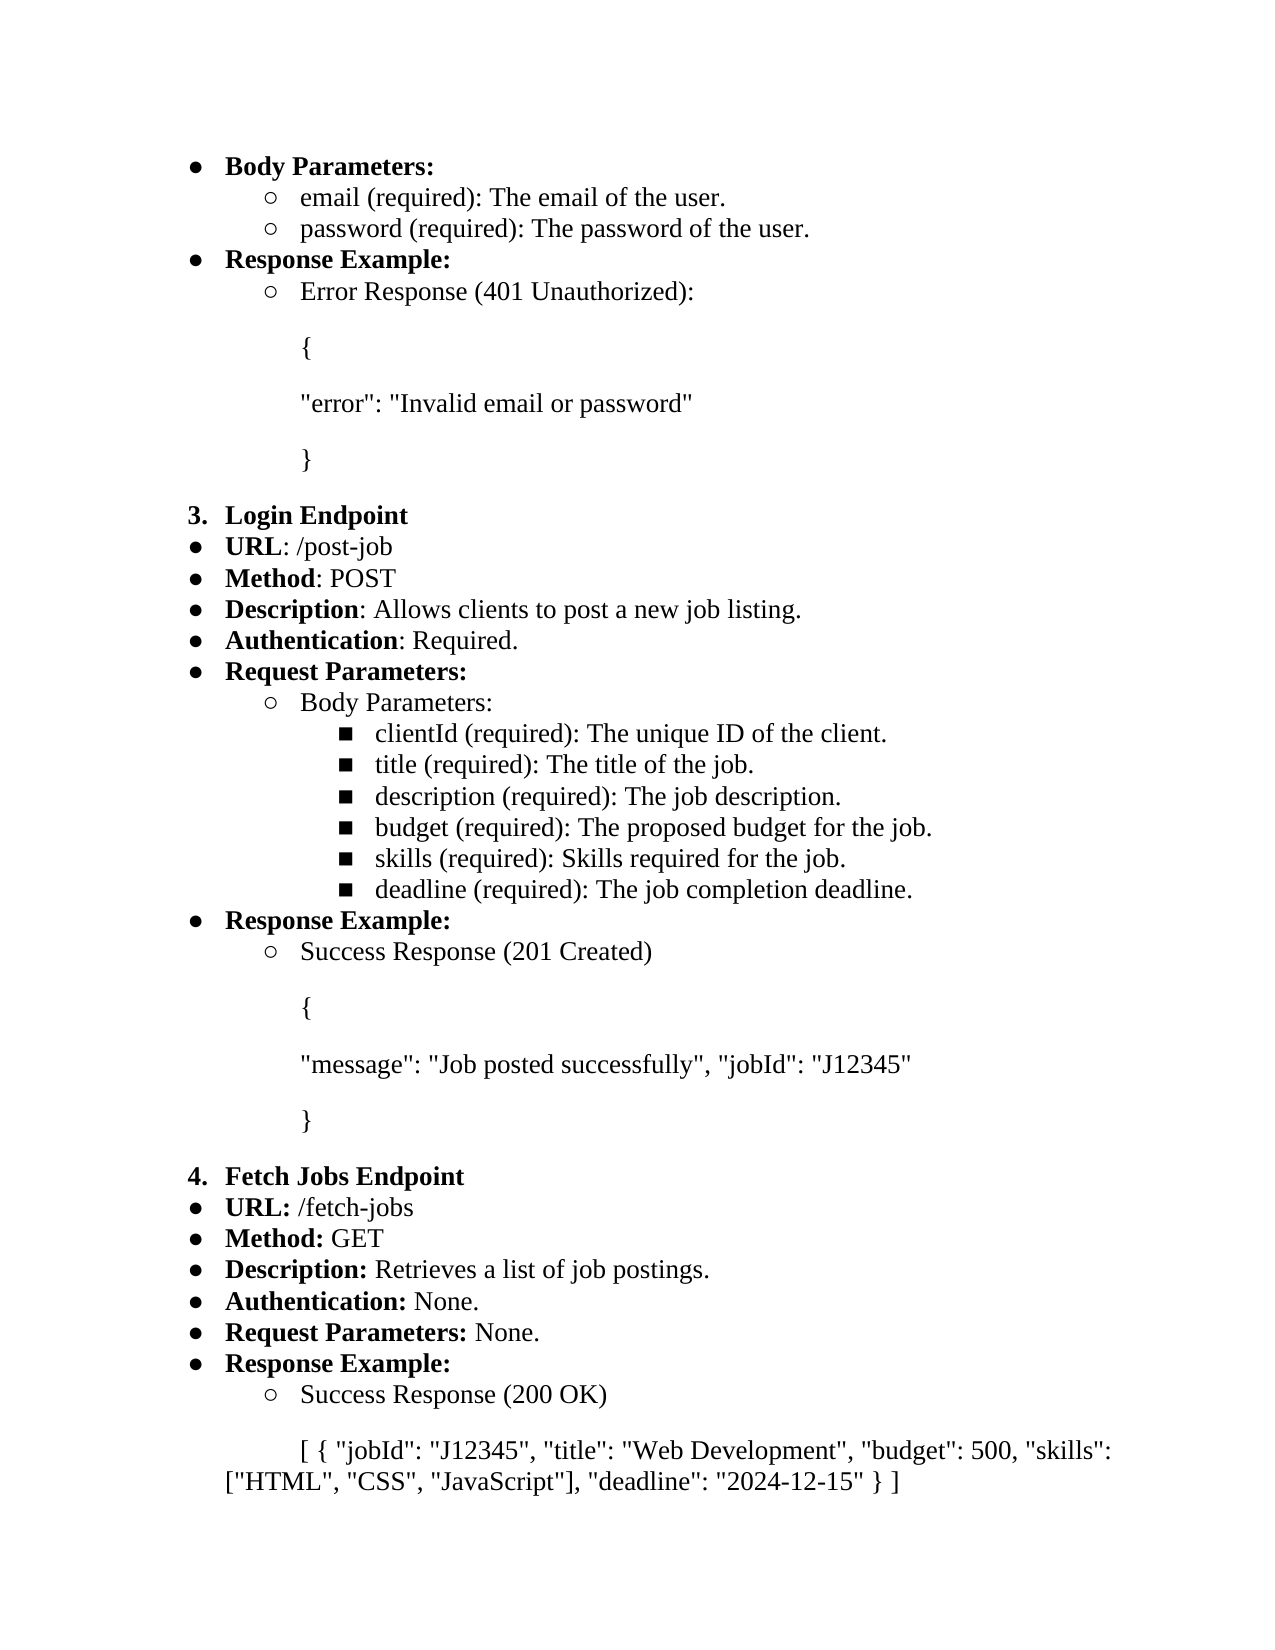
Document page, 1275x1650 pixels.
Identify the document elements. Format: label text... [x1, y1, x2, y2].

list Authentication: Required. [187, 624, 1125, 655]
list Description: Retrieves a list of job postings. [187, 1253, 1125, 1284]
list email (required): The email of the user. [262, 181, 1125, 212]
text } [225, 443, 1125, 474]
list URL: /fetch-jobs [187, 1191, 1125, 1222]
list Error Response (401 Unauthorized): [262, 275, 1125, 306]
list deadline (required): The job completion deadline. [337, 873, 1125, 904]
text [ { "jobId": "J12345", "title": "Web Development", "budget": 500, "skills": ["HTML", "CSS", "JavaScript"], "deadline": "2024-12-15" } ] [225, 1434, 1125, 1496]
text { [300, 331, 1125, 362]
list Body Parameters: [187, 150, 1125, 181]
list Method: POST [187, 562, 1125, 593]
text "message": "Job posted successfully", "jobId": "J12345" [300, 1048, 1125, 1079]
list Description: Allows clients to post a new job listing. [187, 593, 1125, 624]
list Request Parameters: [187, 655, 1125, 686]
text { [300, 992, 1125, 1023]
list Authentication: None. [187, 1284, 1125, 1316]
list Response Example: [187, 1347, 1125, 1378]
text "error": "Invalid email or password" [300, 387, 1125, 418]
list Body Parameters: [262, 686, 1125, 717]
text } [300, 1104, 1125, 1135]
list skills (required): Skills required for the job. [337, 842, 1125, 873]
list Success Response (200 OK) [262, 1378, 1125, 1409]
list description (required): The job description. [337, 780, 1125, 811]
list URL: /post-job [187, 531, 1125, 562]
list Request Parameters: None. [187, 1316, 1125, 1347]
list Method: GET [187, 1222, 1125, 1253]
list title (required): The title of the job. [337, 748, 1125, 780]
list Success Response (201 Created) [262, 935, 1125, 967]
list budget (required): The proposed budget for the job. [337, 811, 1125, 842]
list password (required): The password of the user. [262, 212, 1125, 244]
list Response Example: [187, 244, 1125, 275]
list Fetch Jobs Endpoint [187, 1160, 1125, 1191]
list Login Endpoint [187, 499, 1125, 531]
list clientId (required): The unique ID of the client. [337, 717, 1125, 748]
list Response Example: [187, 904, 1125, 935]
